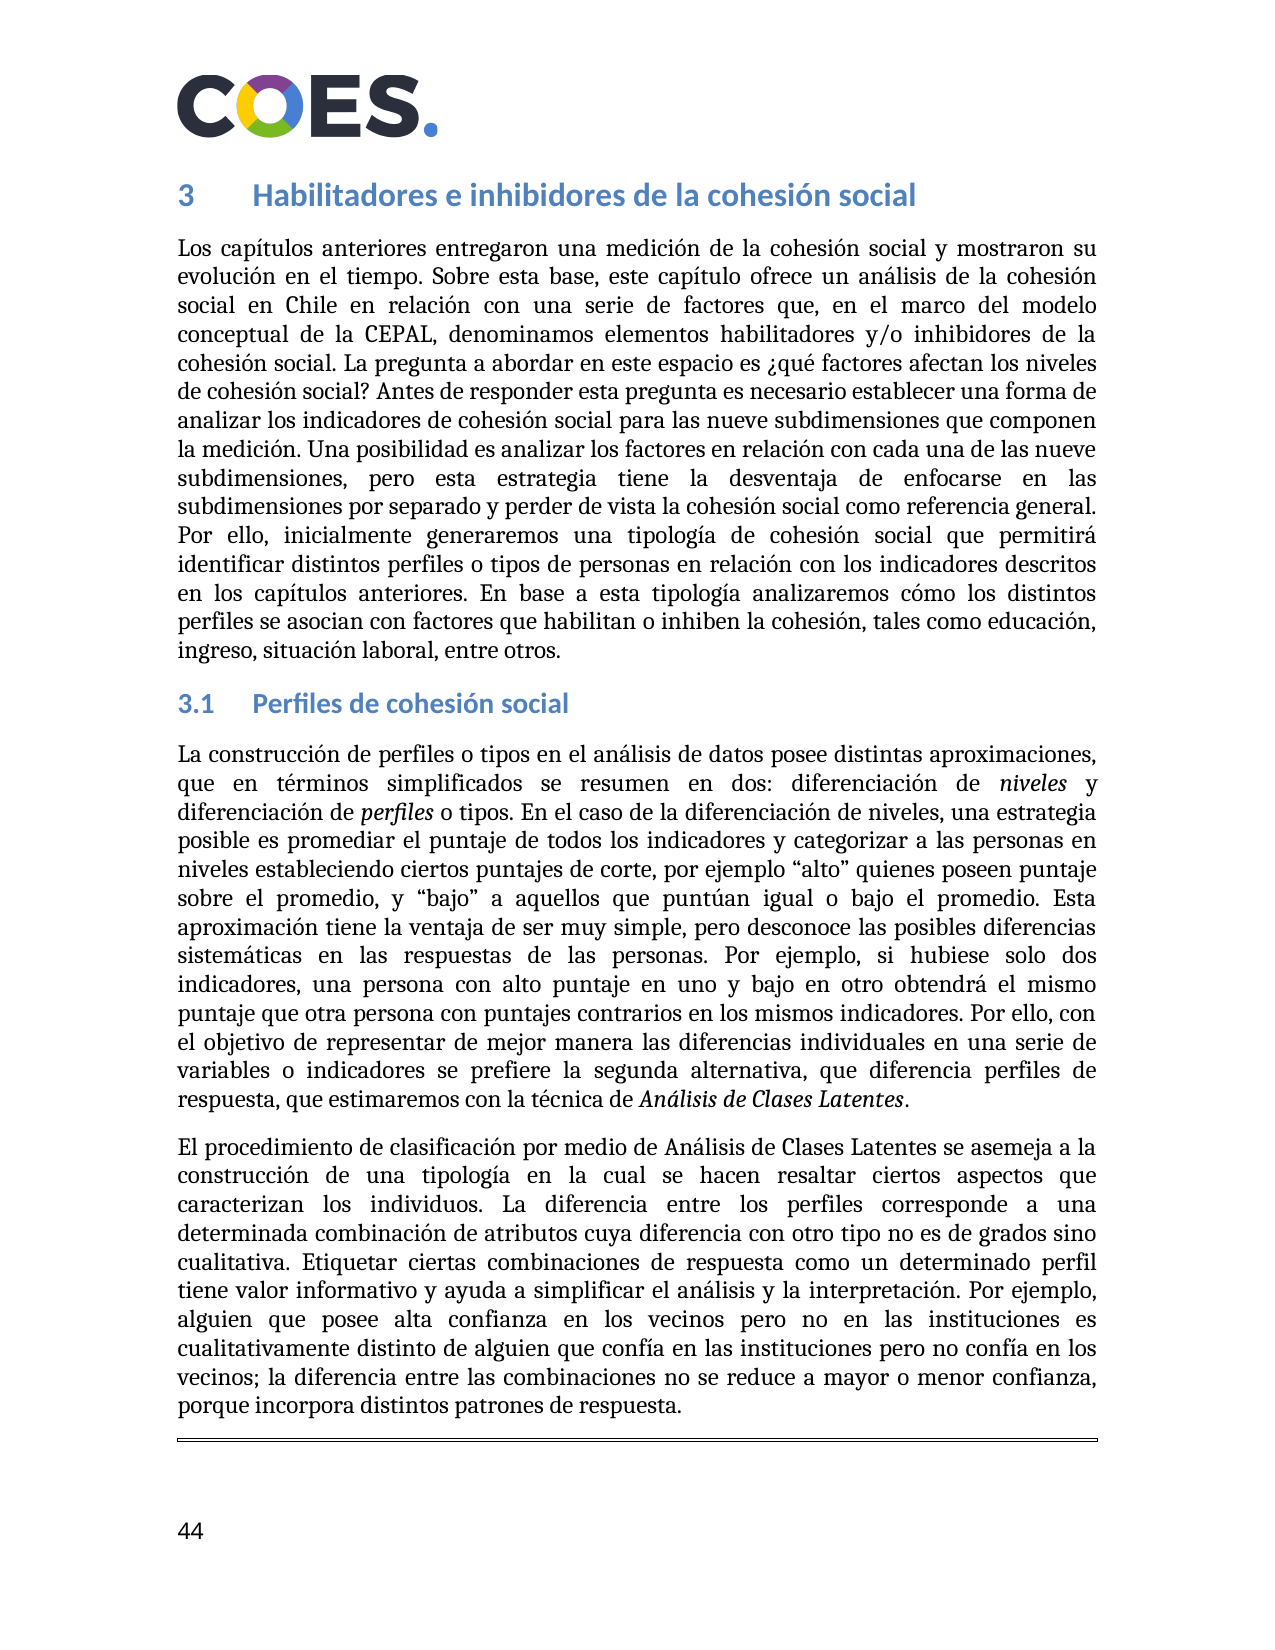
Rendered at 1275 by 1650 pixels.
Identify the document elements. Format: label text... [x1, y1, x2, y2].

picture [177, 75, 438, 146]
subtitle 3 Habilitadores e inhibidores de la cohesión social [177, 174, 1098, 215]
text La construcción de perfiles o tipos en el análisis de datos posee distintas aproximaciones, que en términos simplificados se resumen en dos: diferenciación de niveles y diferenciación de perfiles o tipos. En el caso de la diferenciación de niveles, una estrategia posible es promediar el puntaje de todos los indicadores y categorizar a las personas en niveles estableciendo ciertos puntajes de corte, por ejemplo “alto” quienes poseen puntaje sobre el promedio, y “bajo” a aquellos que puntúan igual o bajo el promedio. Esta aproximación tiene la ventaja de ser muy simple, pero desconoce las posibles diferencias sistemáticas en las respuestas de las personas. Por ejemplo, si hubiese solo dos indicadores, una persona con alto puntaje en uno y bajo en otro obtendrá el mismo puntaje que otra persona con puntajes contrarios en los mismos indicadores. Por ello, con el objetivo de representar de mejor manera las diferencias individuales en una serie de variables o indicadores se prefiere la segunda alternativa, que diferencia perfiles de respuesta, que estimaremos con la técnica de Análisis de Clases Latentes. [177, 740, 1098, 1114]
text Los capítulos anteriores entregaron una medición de la cohesión social y mostraron su evolución en el tiempo. Sobre esta base, este capítulo ofrece un análisis de la cohesión social en Chile en relación con una serie de factores que, en el marco del modelo conceptual de la CEPAL, denominamos elementos habilitadores y/o inhibidores de la cohesión social. La pregunta a abordar en este espacio es ¿qué factores afectan los niveles de cohesión social? Antes de responder esta pregunta es necesario establecer una forma de analizar los indicadores de cohesión social para las nueve subdimensiones que componen la medición. Una posibilidad es analizar los factores en relación con cada una de las nueve subdimensiones, pero esta estrategia tiene la desventaja de enfocarse en las subdimensiones por separado y perder de vista la cohesión social como referencia general. Por ello, inicialmente generaremos una tipología de cohesión social que permitirá identificar distintos perfiles o tipos de personas en relación con los indicadores descritos en los capítulos anteriores. En base a esta tipología analizaremos cómo los distintos perfiles se asocian con factores que habilitan o inhiben la cohesión, tales como educación, ingreso, situación laboral, entre otros. [177, 233, 1098, 665]
subtitle 3.1 Perfiles de cohesión social [177, 686, 1098, 721]
text El procedimiento de clasificación por medio de Análisis de Clases Latentes se asemeja a la construcción de una tipología en la cual se hacen resaltar ciertos aspectos que caracterizan los individuos. La diferencia entre los perfiles corresponde a una determinada combinación de atributos cuya diferencia con otro tipo no es de grados sino cualitativa. Etiquetar ciertas combinaciones de respuesta como un determinado perfil tiene valor informativo y ayuda a simplificar el análisis y la interpretación. Por ejemplo, alguien que posee alta confianza en los vecinos pero no en las instituciones es cualitativamente distinto de alguien que confía en las instituciones pero no confía en los vecinos; la diferencia entre las combinaciones no se reduce a mayor o menor confianza, porque incorpora distintos patrones de respuesta. [177, 1132, 1098, 1420]
